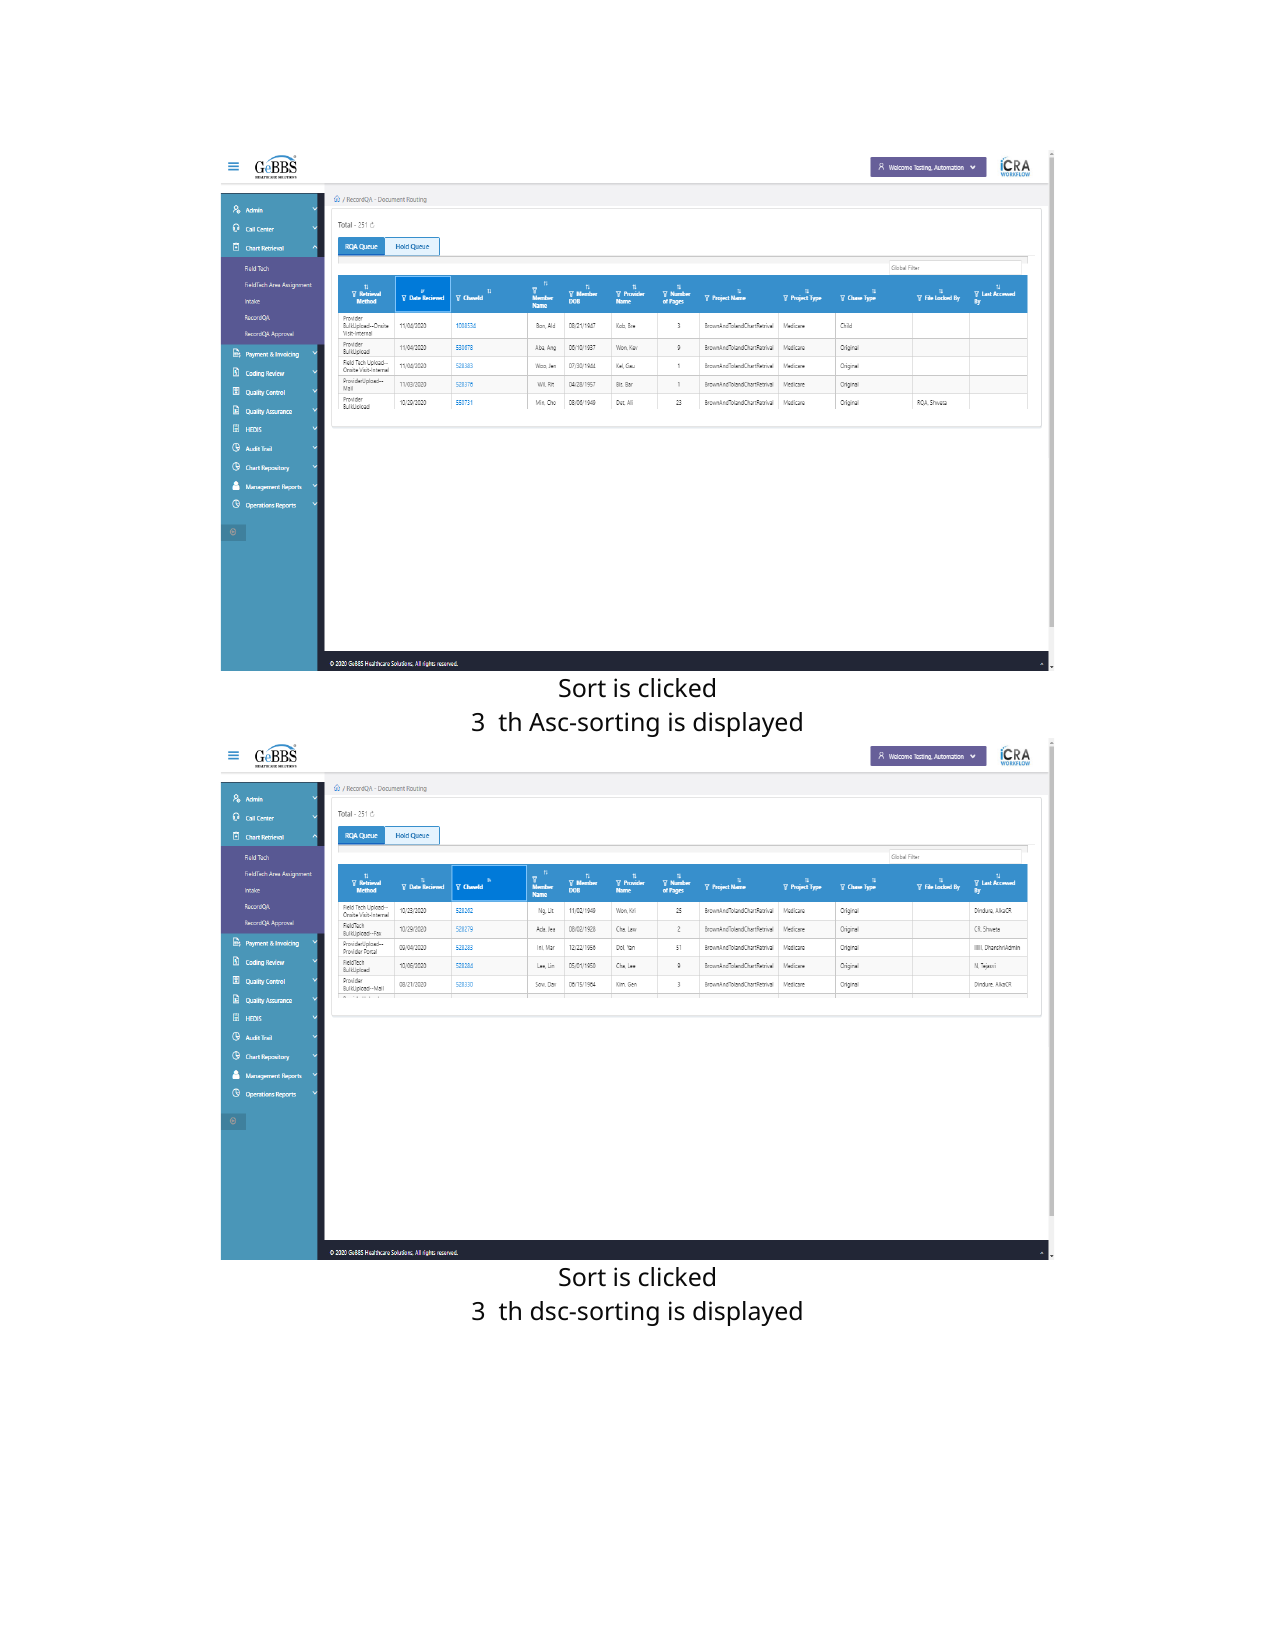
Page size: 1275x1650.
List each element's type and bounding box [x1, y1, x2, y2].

text [150, 150, 1125, 1328]
picture [220, 150, 1055, 671]
picture [220, 738, 1055, 1260]
